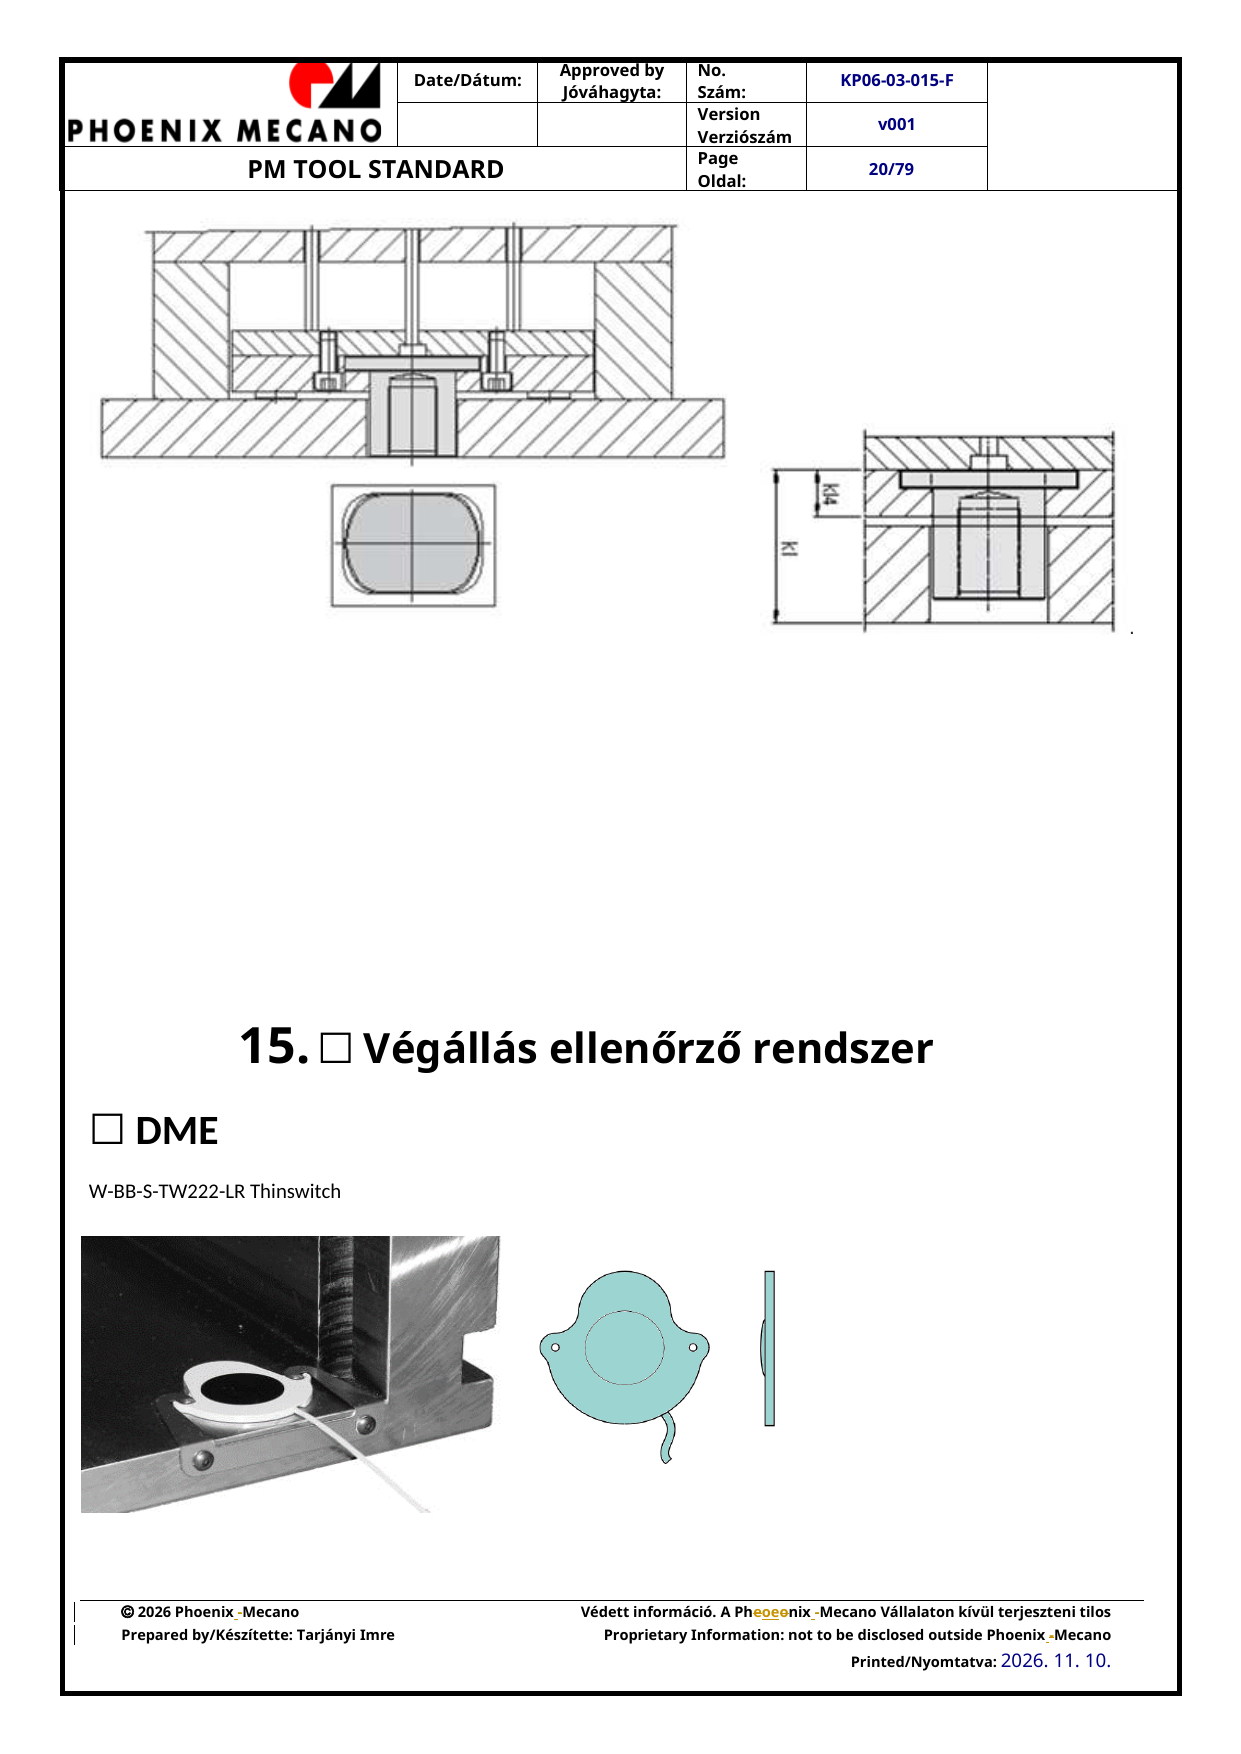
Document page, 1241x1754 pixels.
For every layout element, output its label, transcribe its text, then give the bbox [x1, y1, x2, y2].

subtitle Végállás ellenőrző rendszer [239, 1010, 1152, 1078]
text DME [89, 1100, 1152, 1157]
picture [68, 63, 382, 143]
picture [81, 1236, 788, 1513]
text . [89, 207, 1152, 639]
text W-BB-S-TW222-LR Thinswitch [89, 1178, 1152, 1203]
